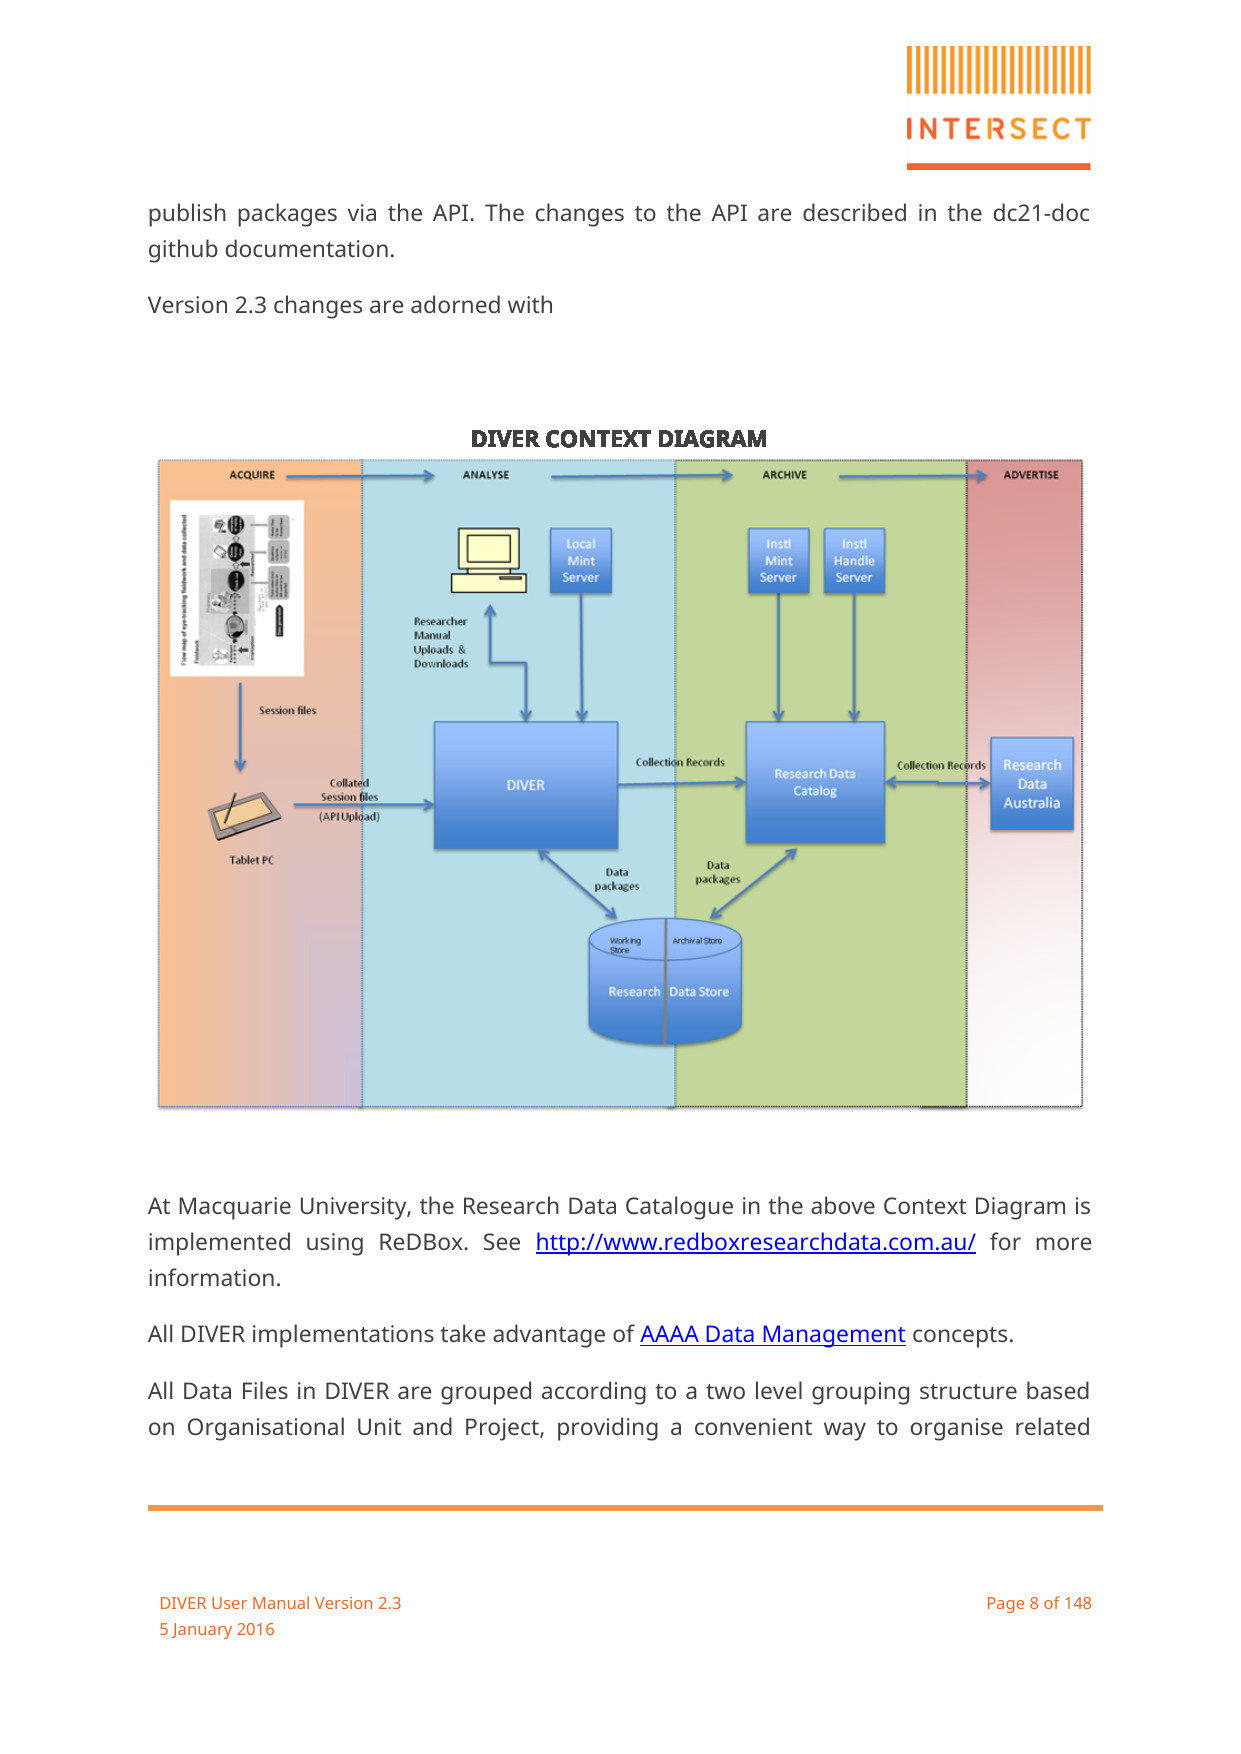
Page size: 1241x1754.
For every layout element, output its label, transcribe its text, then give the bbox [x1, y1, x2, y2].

picture [905, 44, 1093, 172]
text At Macquarie University, the Research Data Catalogue in the above Context Diagram is implemented using ReDBox. See http://www.redboxresearchdata.com.au/ for more information. [148, 1190, 1092, 1293]
picture [151, 455, 1090, 1117]
text All DIVER implementations take advantage of AAAA Data Management concepts. [148, 1318, 1092, 1350]
text Version 2.3 changes are adorned with [148, 289, 1092, 321]
